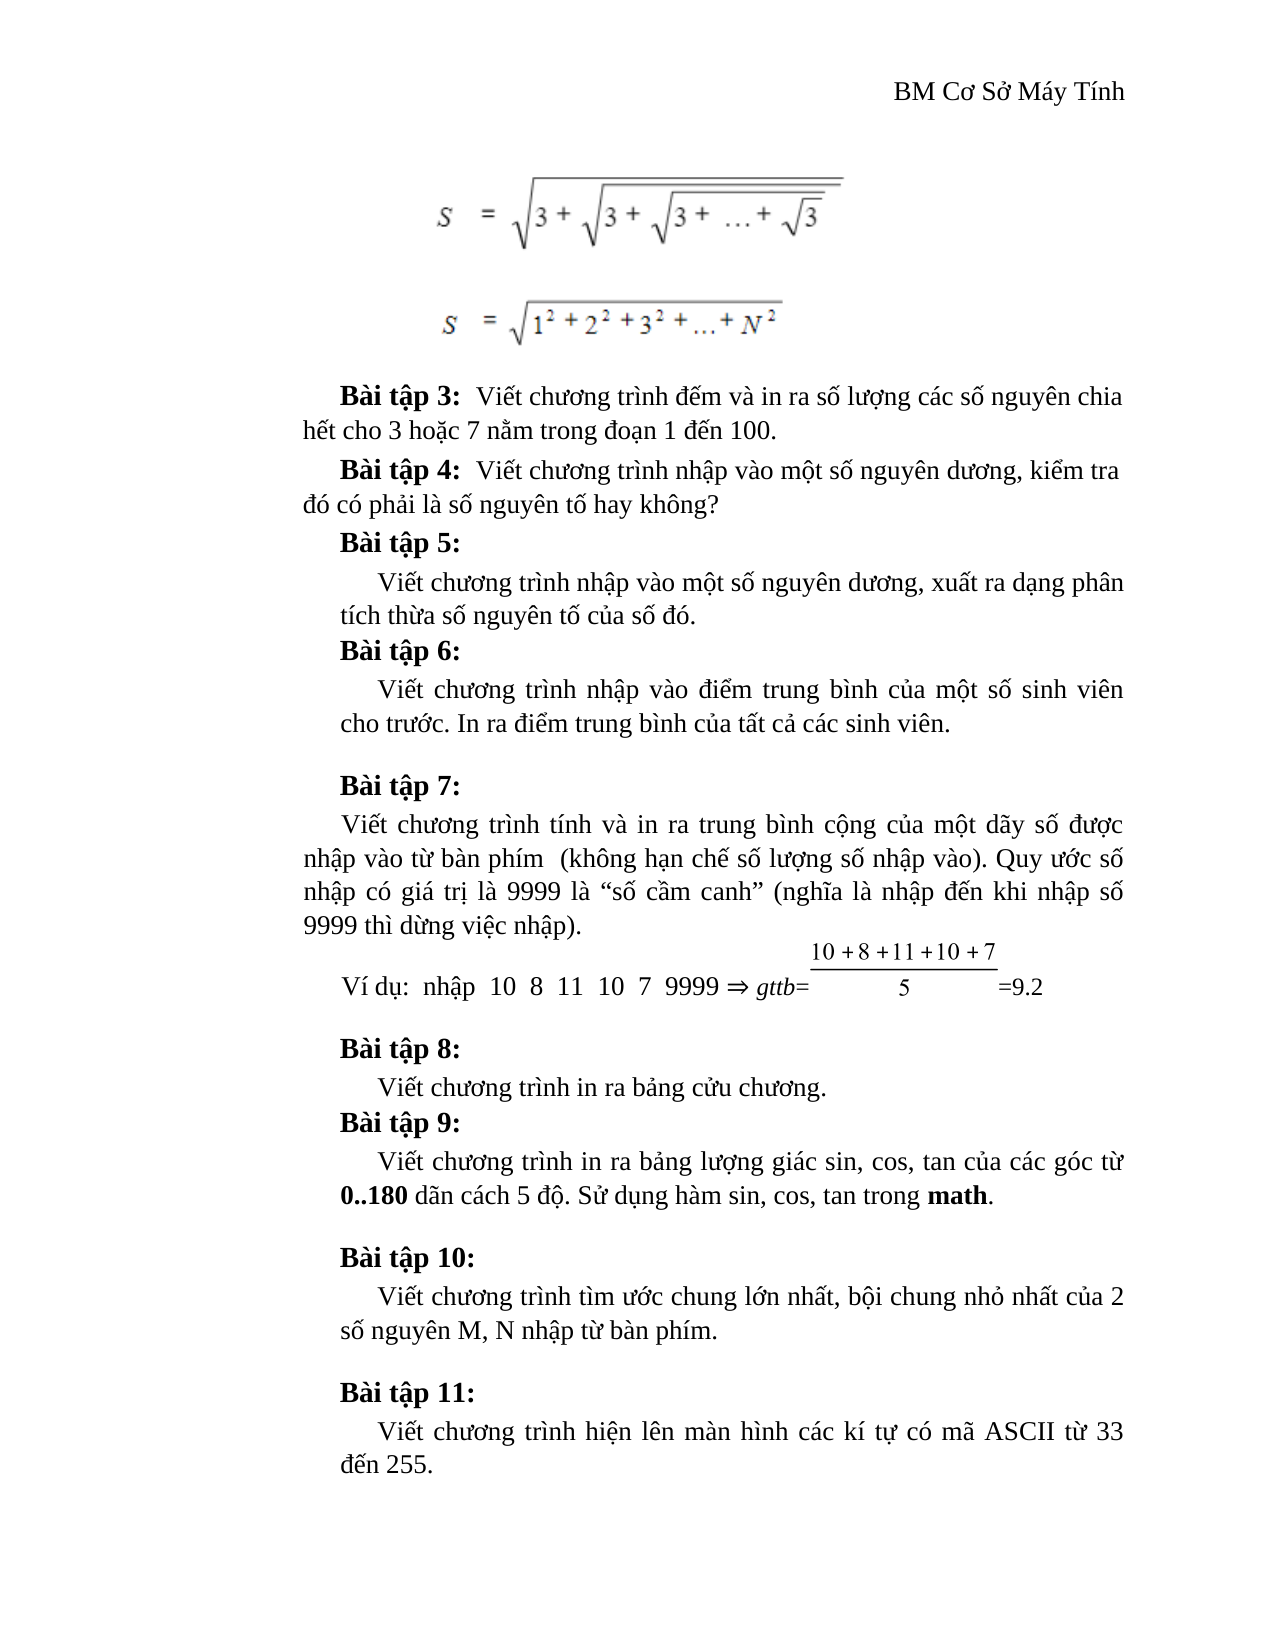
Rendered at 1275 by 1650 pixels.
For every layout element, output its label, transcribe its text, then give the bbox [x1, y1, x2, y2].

text Bài tập 3: Viết chương trình đếm và in ra số lượng các số nguyên chia hết cho 3 hoặc 7 nằm trong đoạn 1 đến 100. [303, 378, 1125, 446]
text Bài tập 4: Viết chương trình nhập vào một số nguyên dương, kiểm tra đó có phải là số nguyên tố hay không? [303, 452, 1125, 519]
picture [428, 290, 833, 347]
picture [387, 150, 910, 257]
text Bài tập 6: [303, 633, 1125, 667]
text Viết chương trình tính và in ra trung bình cộng của một dãy số được nhập vào từ bàn phím (không hạn chế số lượng số nhập vào). Quy ước số nhập có giá trị là 9999 là “số cầm canh” (nghĩa là nhập đến khi nhập số 9999 thì dừng việc nhập). [303, 808, 1125, 940]
text Viết chương trình nhập vào điểm trung bình của một số sinh viên cho trước. In ra điểm trung bình của tất cả các sinh viên. [340, 673, 1125, 738]
text Bài tập 7: [303, 768, 1125, 802]
text Viết chương trình in ra bảng cửu chương. [340, 1071, 1125, 1102]
text Viết chương trình tìm ước chung lớn nhất, bội chung nhỏ nhất của 2 số nguyên M, N nhập từ bàn phím. [340, 1280, 1125, 1345]
text Viết chương trình in ra bảng lượng giác sin, cos, tan của các góc từ 0..180 dãn cách 5 độ. Sử dụng hàm sin, cos, tan trong math. [340, 1145, 1125, 1210]
text Ví dụ: nhập 10 8 11 10 7 9999 ⇒ gttb==9.2 [304, 943, 1125, 1001]
text Viết chương trình hiện lên màn hình các kí tự có mã ASCII từ 33 đến 255. [340, 1415, 1125, 1480]
text Bài tập 5: [303, 526, 1125, 559]
text Viết chương trình nhập vào một số nguyên dương, xuất ra dạng phân tích thừa số nguyên tố của số đó. [340, 566, 1125, 630]
text Bài tập 8: [303, 1031, 1125, 1064]
text Bài tập 9: [303, 1105, 1125, 1138]
text Bài tập 10: [303, 1240, 1125, 1273]
picture [809, 942, 998, 996]
text Bài tập 11: [303, 1375, 1125, 1408]
